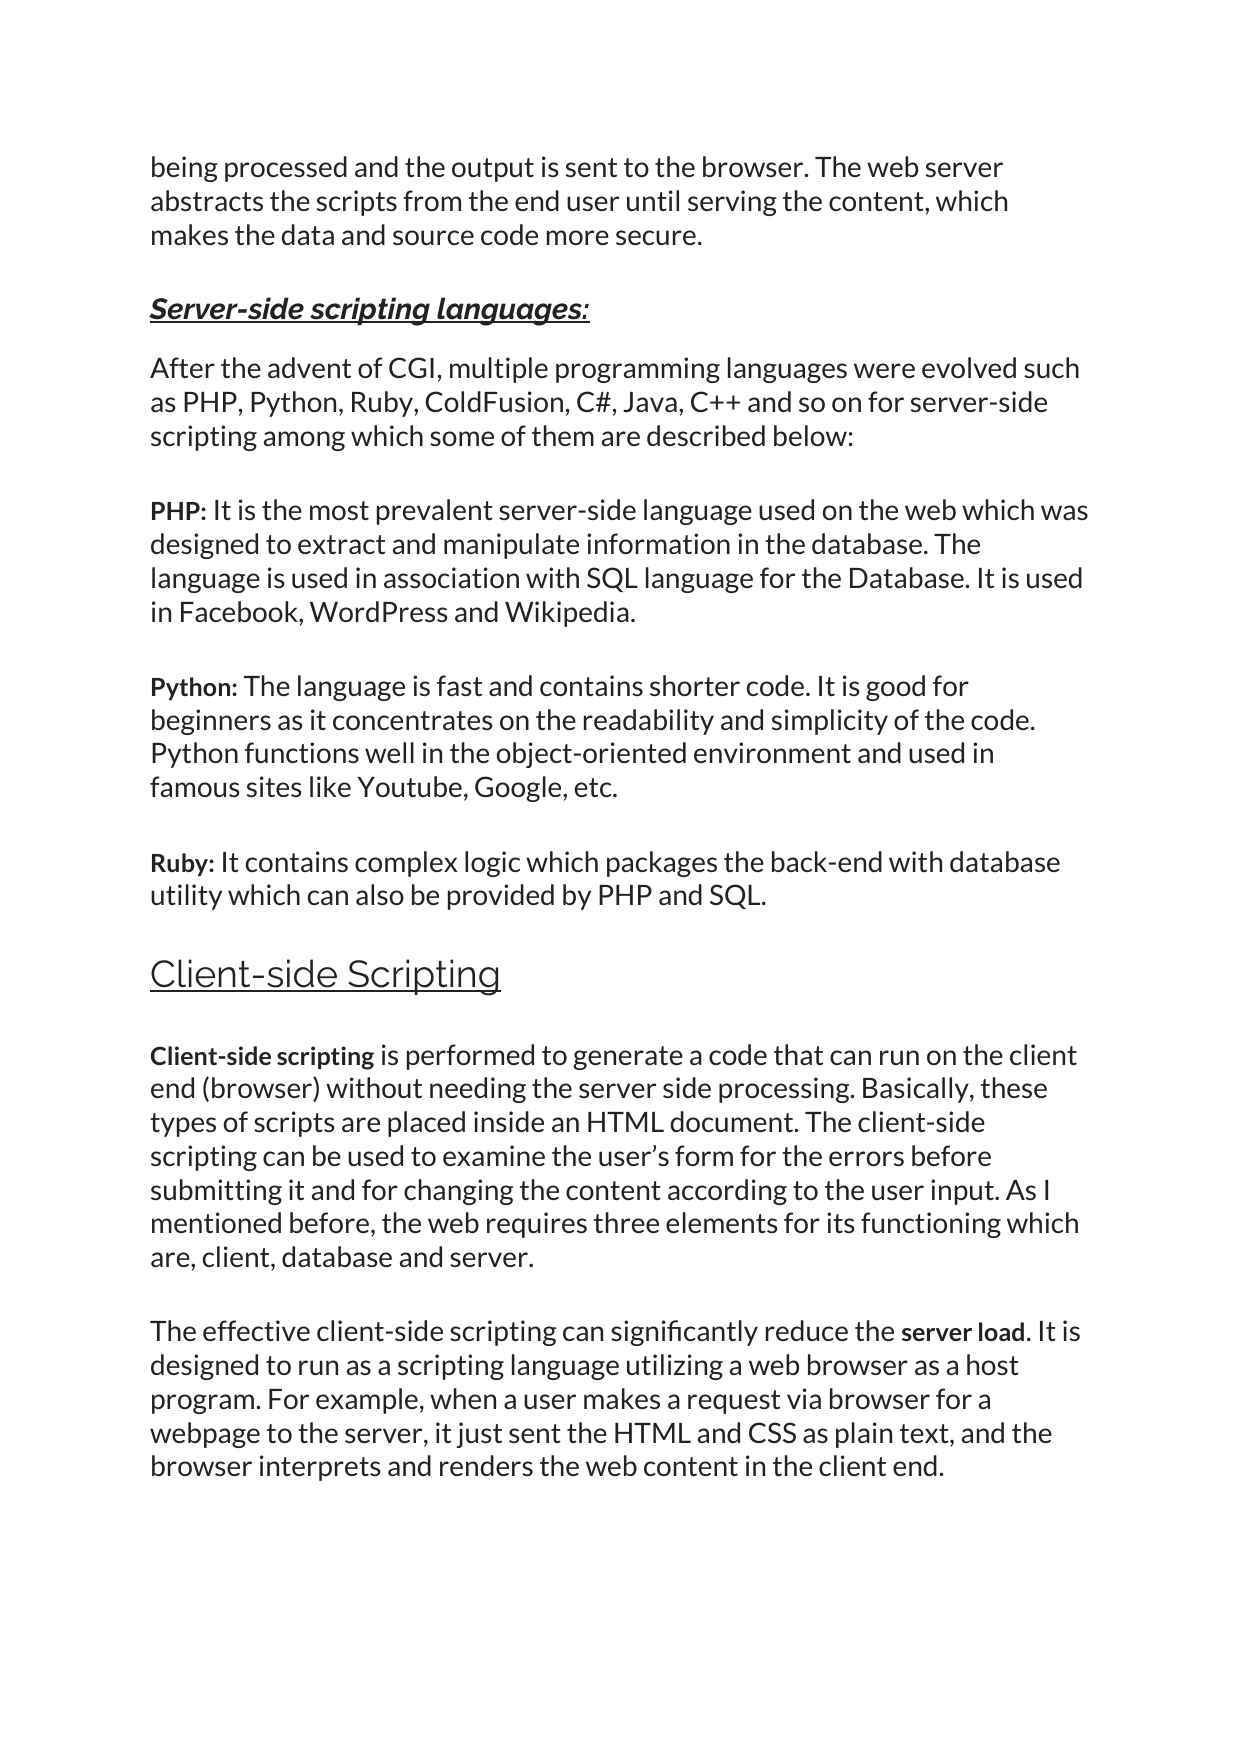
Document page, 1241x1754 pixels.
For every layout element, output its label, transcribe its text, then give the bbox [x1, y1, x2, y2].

text After the advent of CGI, multiple programming languages were evolved such as PHP, Python, Ruby, ColdFusion, C#, Java, C++ and so on for server-side scripting among which some of them are described below: [150, 351, 1090, 452]
text Python: The language is fast and contains shorter code. It is good for beginners as it concentrates on the readability and simplicity of the code. Python functions well in the object-oriented environment and used in famous sites like Youtube, Google, etc. [150, 669, 1090, 804]
text Client-side scripting is performed to generate a code that can run on the client end (browser) without needing the server side processing. Basically, these types of scripts are placed inside an HTML document. The client-side scripting can be used to examine the user’s form for the errors before submitting it and for changing the content according to the user input. As I mentioned before, the web requires three elements for its functioning which are, client, database and server. [150, 1037, 1090, 1273]
text Client-side Scripting [150, 952, 1090, 996]
text PHP: It is the most prevalent server-side language used on the web which was designed to extract and manipulate information in the database. The language is used in association with SQL language for the Database. It is used in Facebook, WordPress and Wikipedia. [150, 493, 1090, 628]
text The effective client-side scripting can significantly reduce the server load. It is designed to run as a scripting language utilizing a web browser as a host program. For example, when a user makes a request via browser for a webpage to the server, it just sent the HTML and CSS as plain text, and the browser interprets and renders the web content in the client end. [150, 1314, 1090, 1483]
subtitle Server-side scripting languages: [150, 292, 1090, 326]
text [150, 150, 1090, 251]
text Ruby: It contains complex logic which packages the back-end with database utility which can also be provided by PHP and SQL. [150, 844, 1090, 912]
